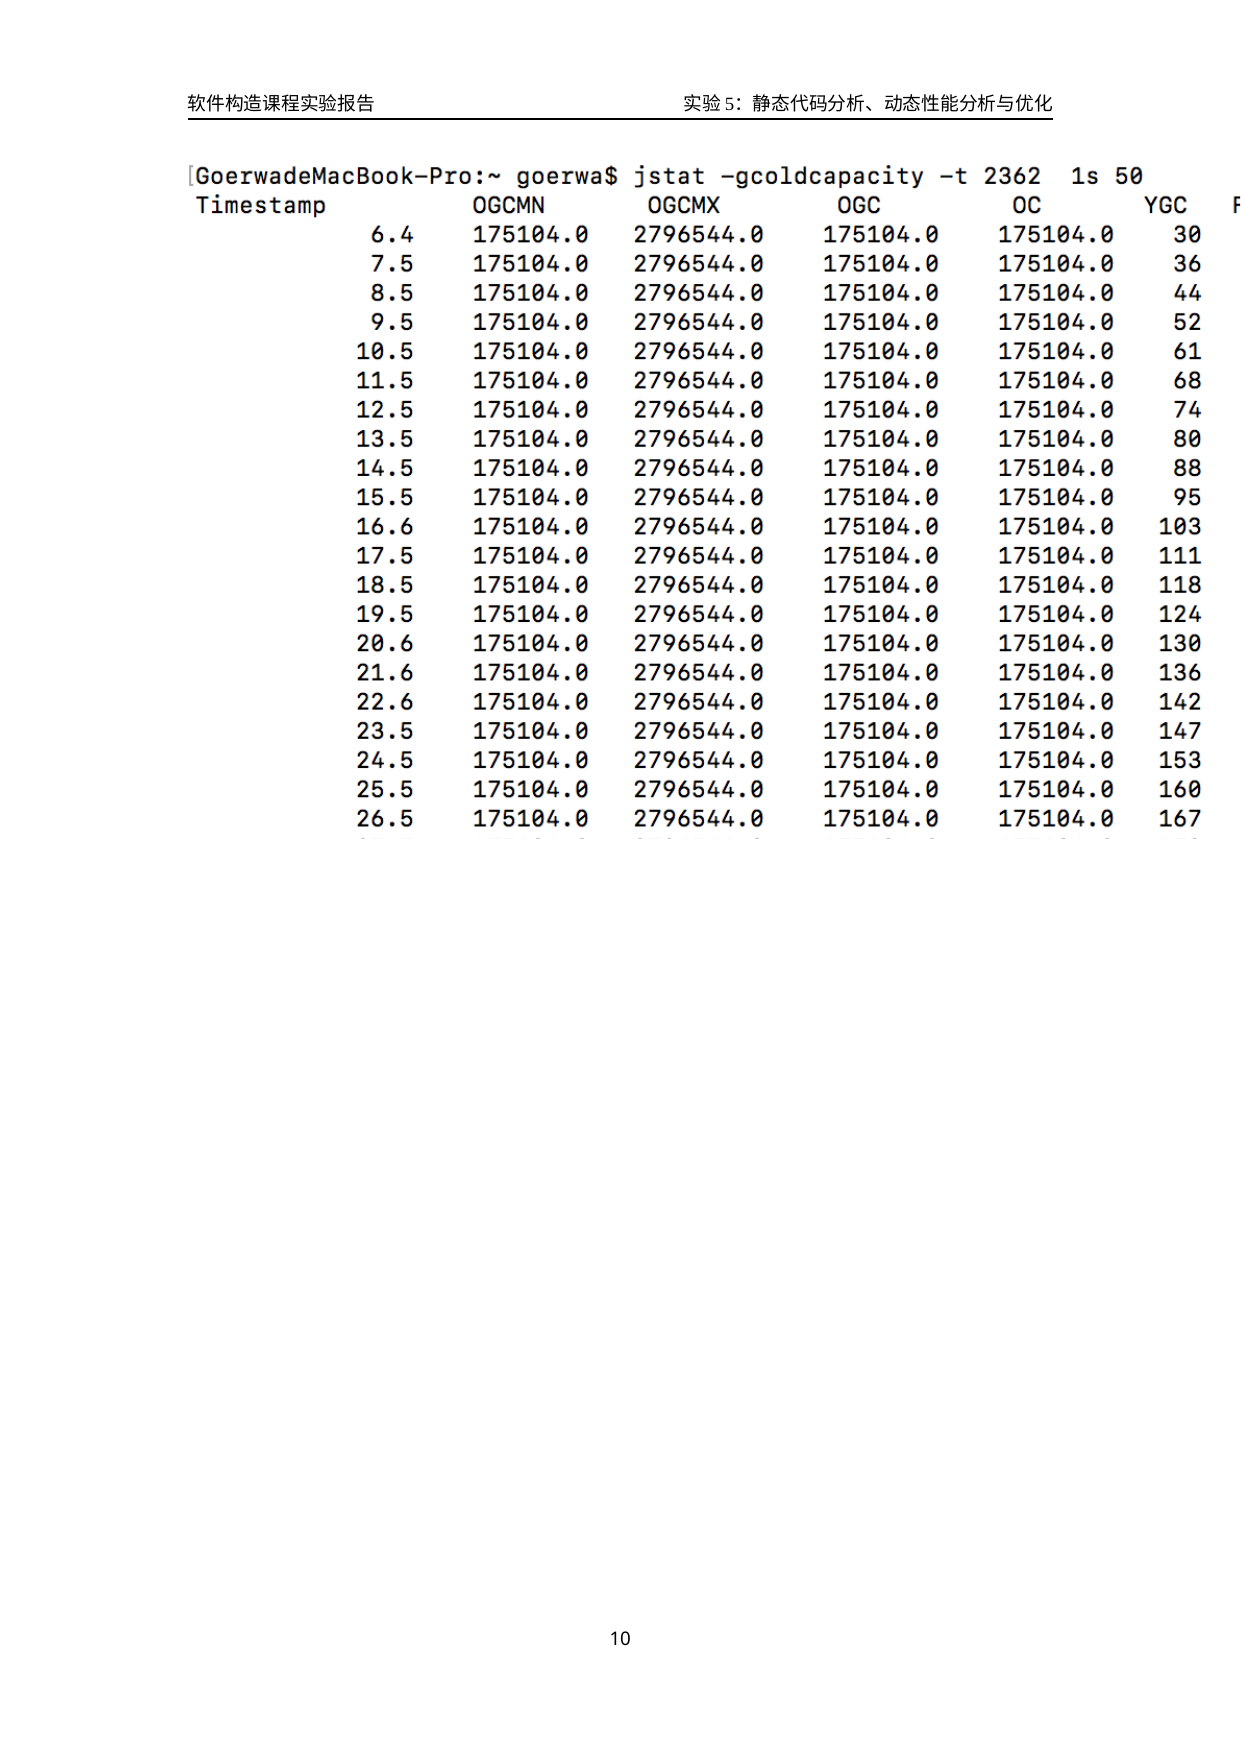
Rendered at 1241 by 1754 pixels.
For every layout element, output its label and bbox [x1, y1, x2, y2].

picture [187, 162, 1241, 839]
